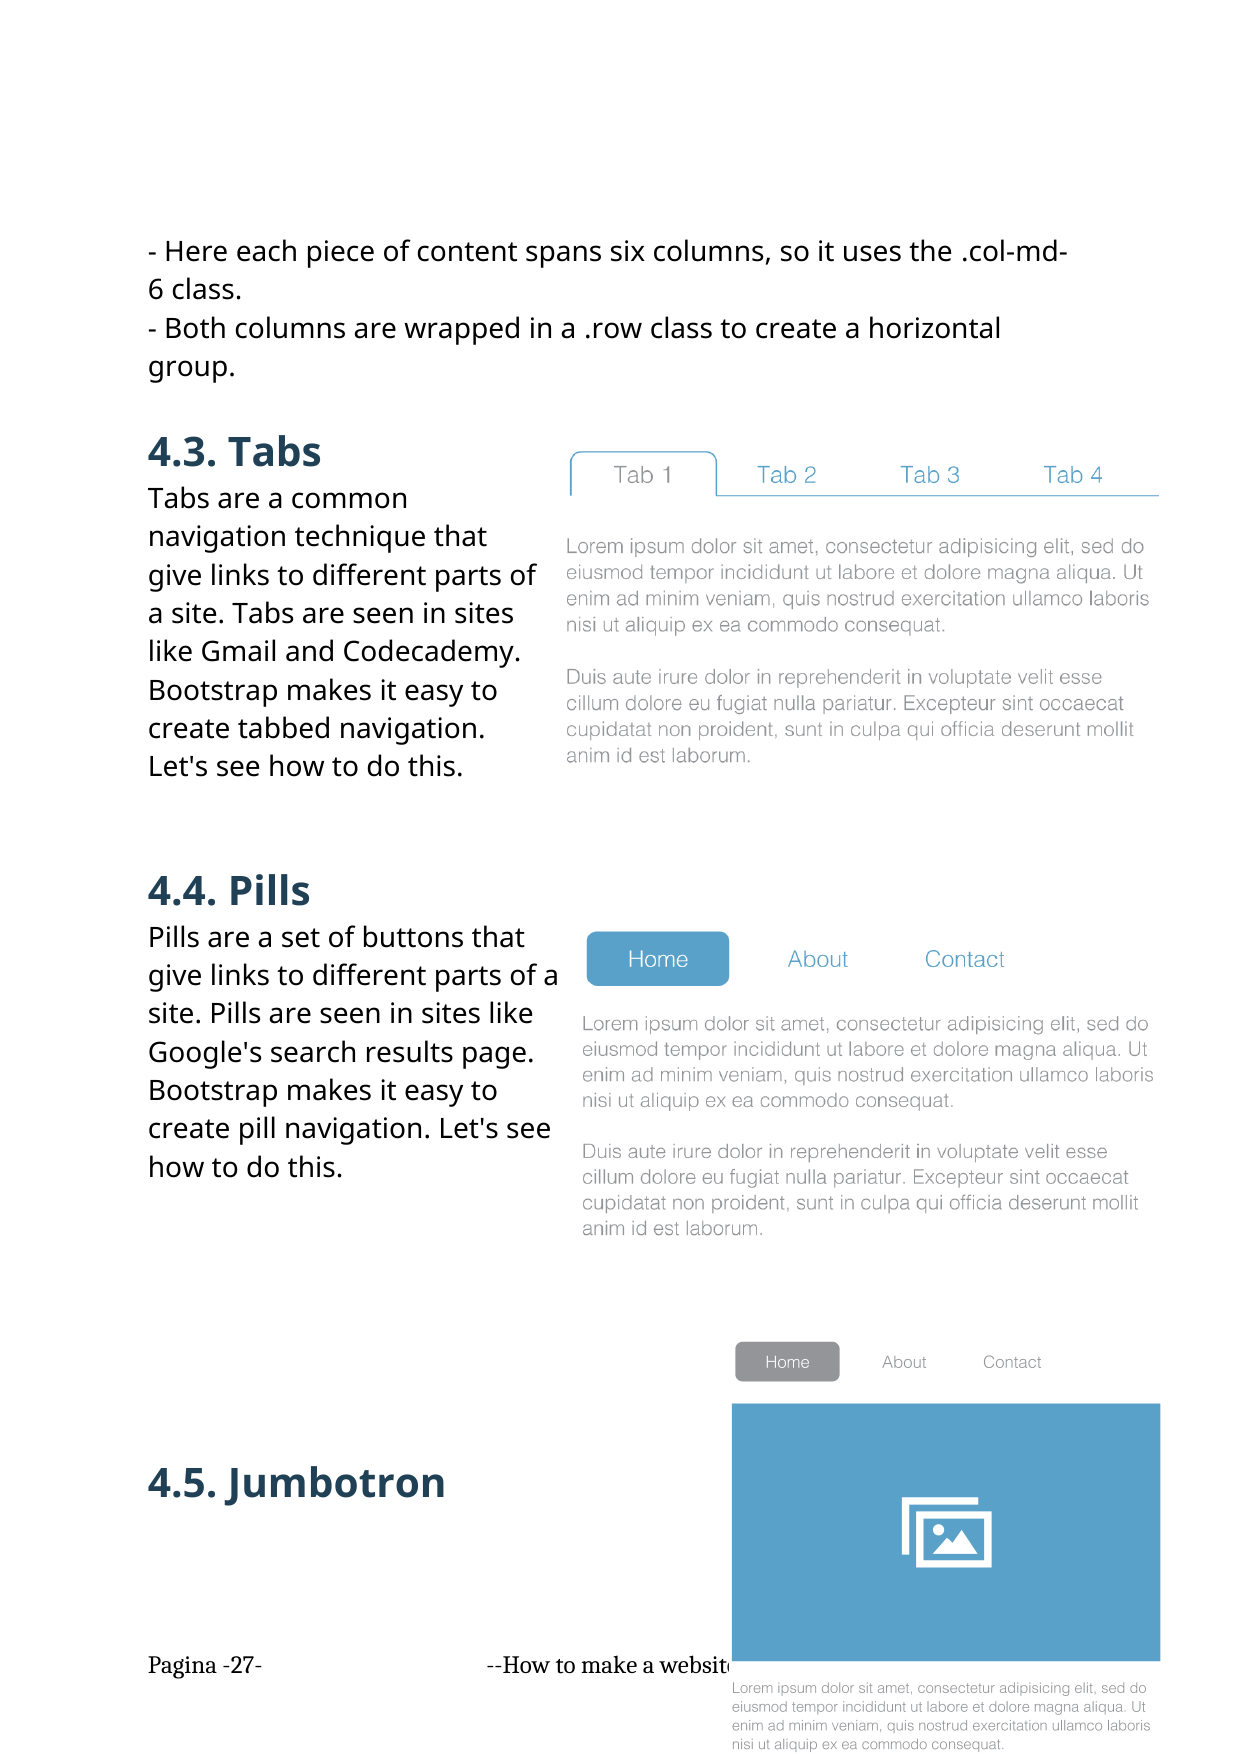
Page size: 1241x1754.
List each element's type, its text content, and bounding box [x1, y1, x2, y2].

picture [728, 1339, 1161, 1754]
text Bootstrap makes it easy to create tabbed navigation. Let's see how to do this. [148, 670, 1092, 785]
picture [560, 446, 1161, 768]
text 4.4. Pills [148, 862, 1092, 917]
text 4.3. Tabs [148, 423, 1092, 478]
text - Both columns are wrapped in a .row class to create a horizontal group. [148, 308, 1092, 385]
text Pills are a set of buttons that give links to different parts of a site. Pills are seen in sites like Google's search results page. [148, 917, 1092, 1070]
picture [578, 927, 1160, 1247]
text Tabs are a common navigation technique that give links to different parts of a site. Tabs are seen in sites like Gmail and Codecademy. [148, 478, 560, 670]
text 4.5. Jumbotron [148, 1454, 728, 1509]
text - Here each piece of content spans six columns, so it uses the .col-md-6 class. [148, 231, 1092, 308]
text Bootstrap makes it easy to create pill navigation. Let's see how to do this. [148, 1070, 578, 1185]
